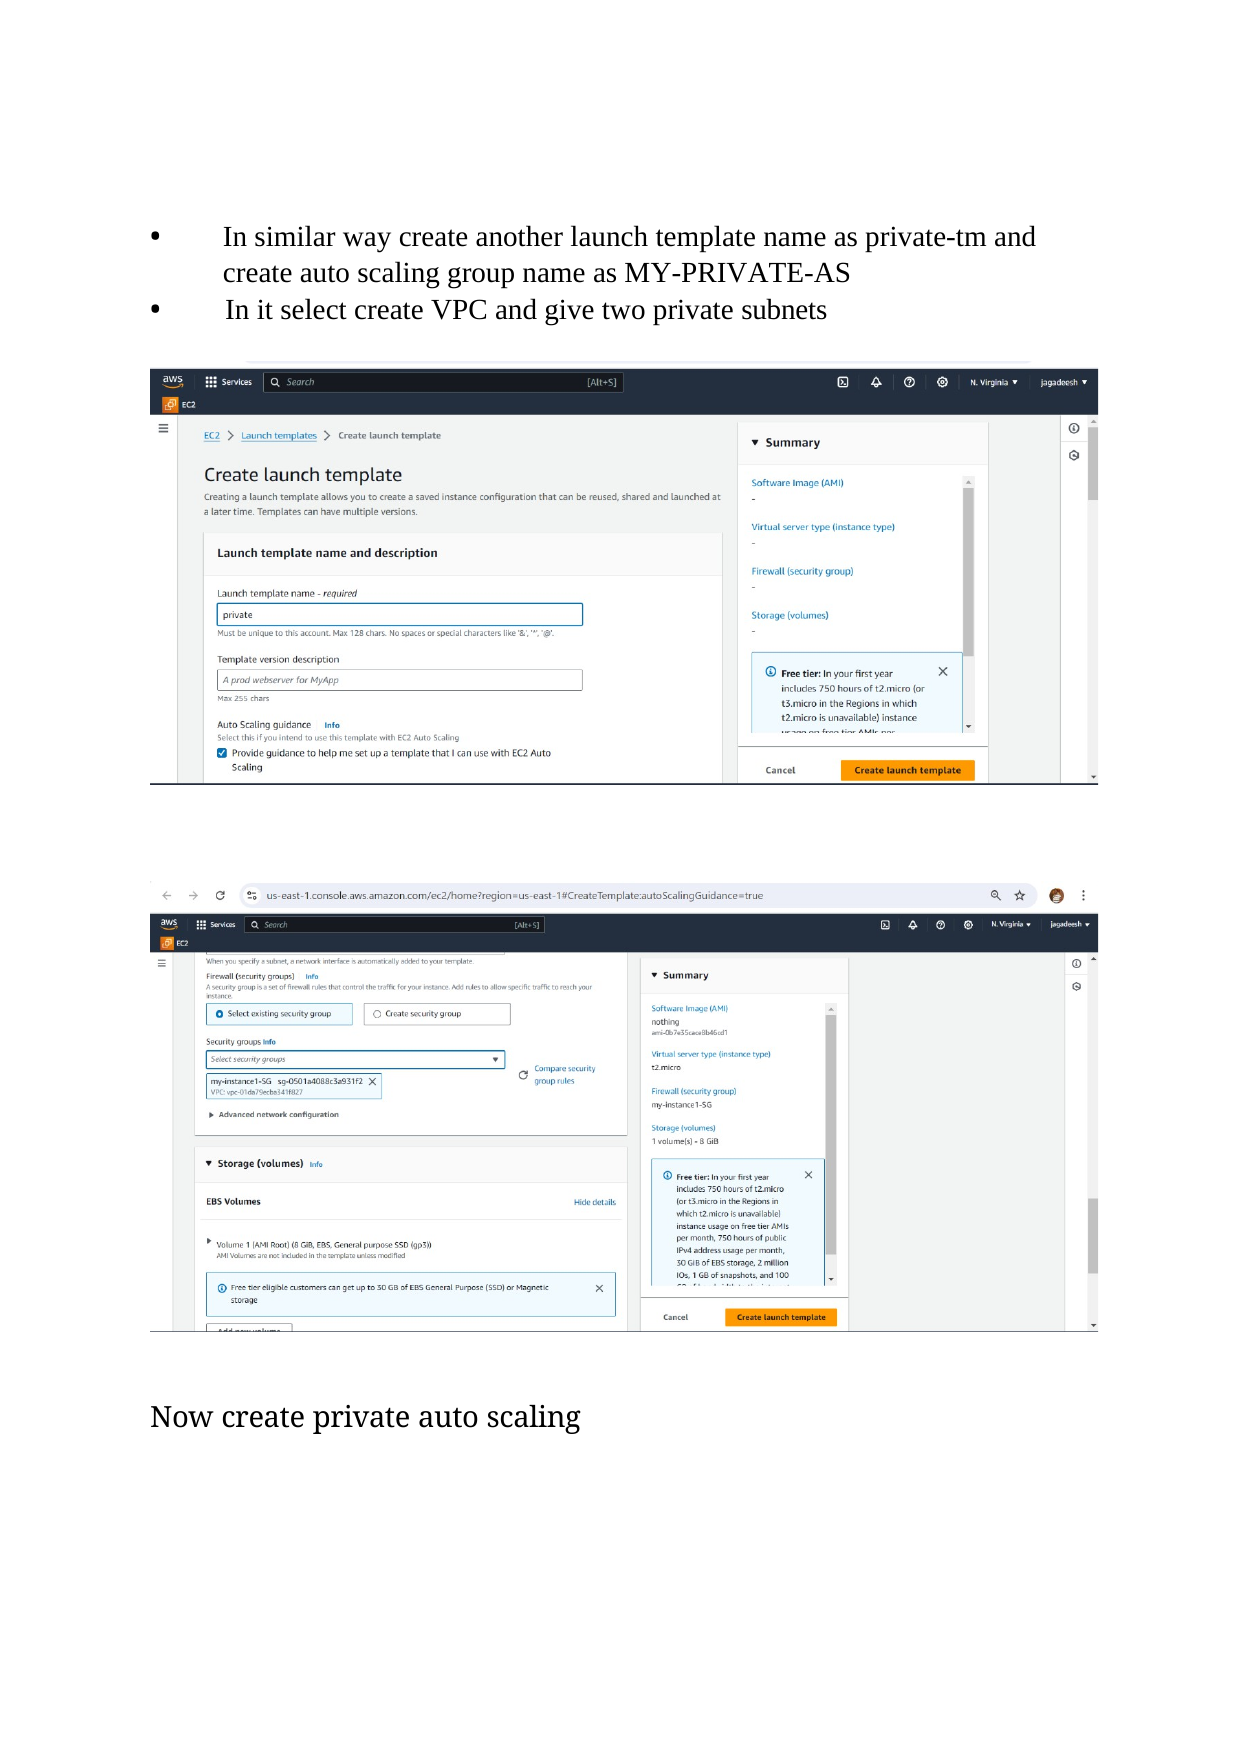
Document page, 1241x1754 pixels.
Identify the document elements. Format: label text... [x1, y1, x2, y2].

picture [150, 881, 1099, 1332]
list In it select create VPC and give two private subnets [150, 288, 1152, 328]
text Now create private auto scaling [150, 1396, 1152, 1436]
picture [150, 361, 1099, 785]
list In similar way create another launch template name as private-tm and create auto scaling group name as MY-PRIVATE-AS [150, 215, 1039, 288]
